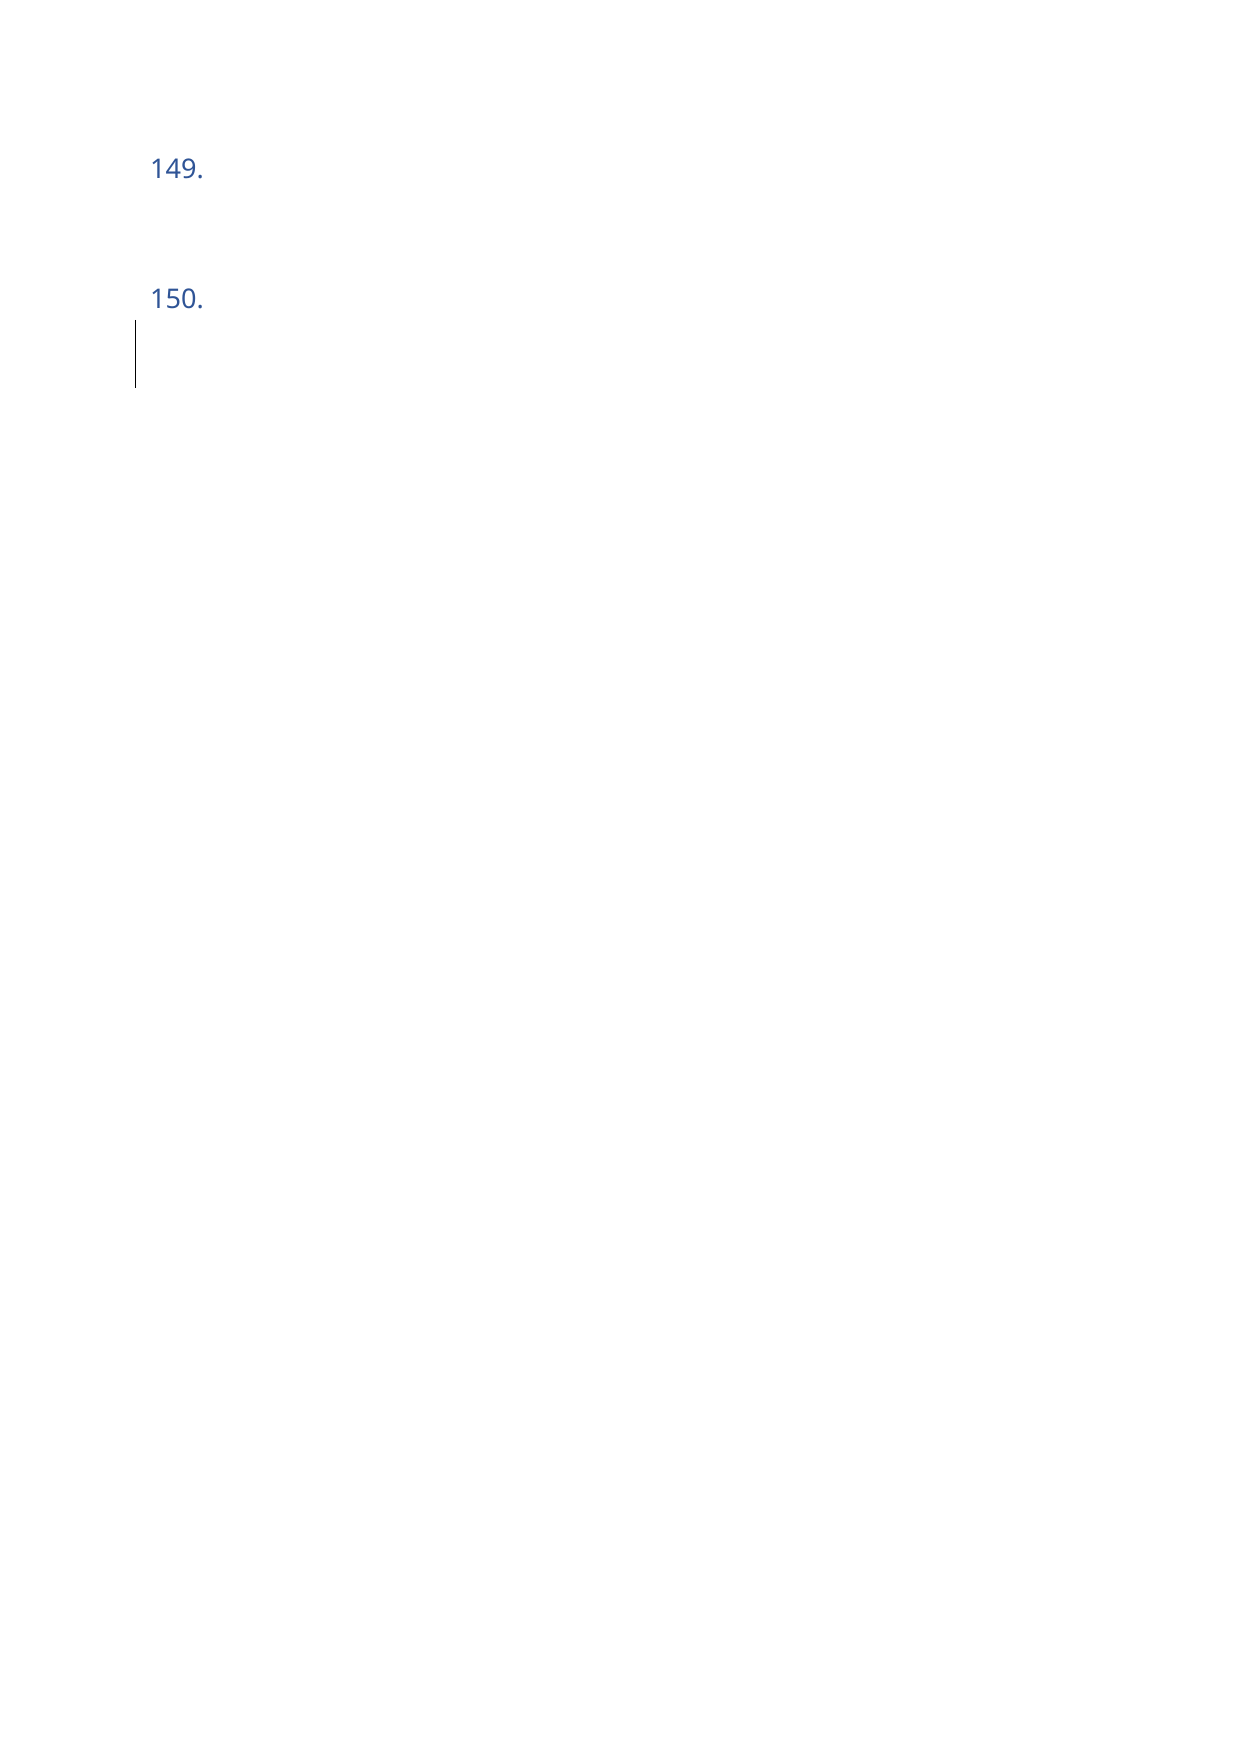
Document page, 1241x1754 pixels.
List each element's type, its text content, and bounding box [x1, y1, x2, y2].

subtitle 150. [150, 280, 1090, 317]
subtitle 149. [150, 150, 1090, 187]
